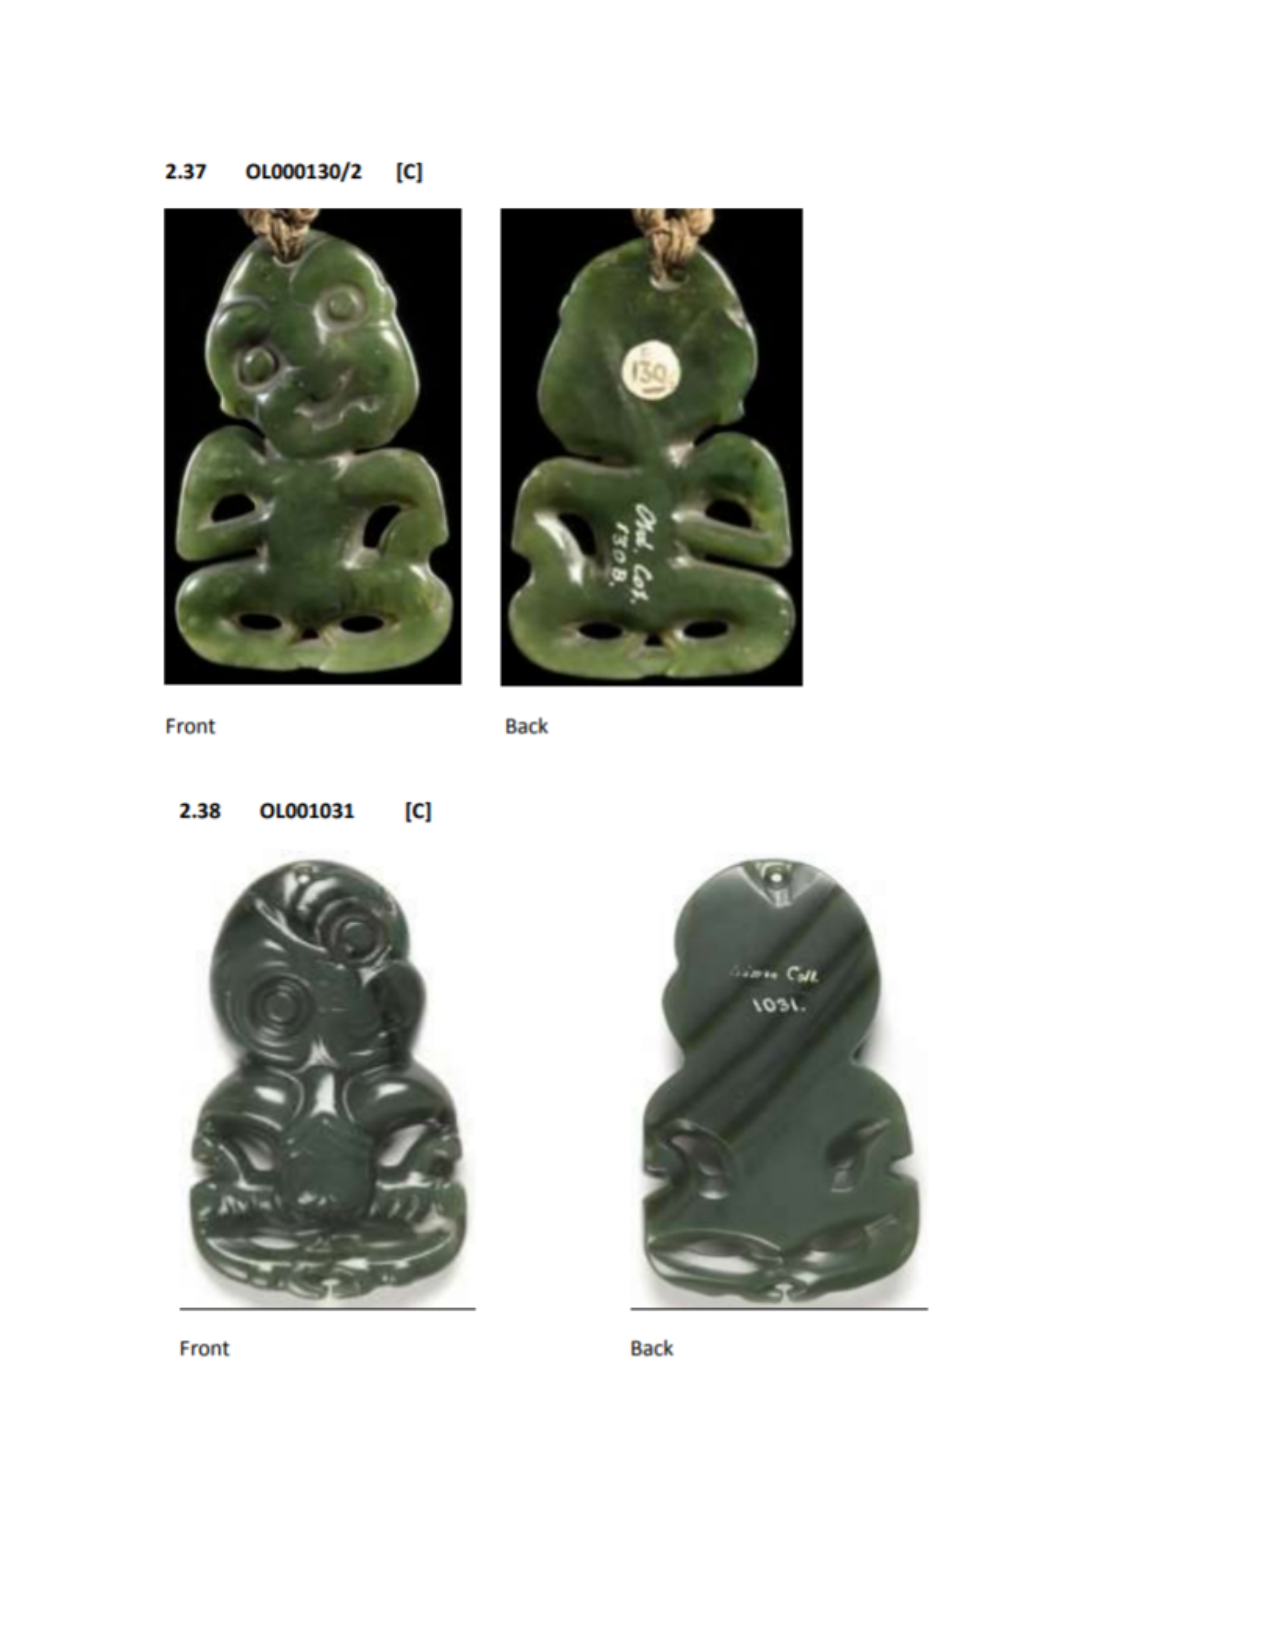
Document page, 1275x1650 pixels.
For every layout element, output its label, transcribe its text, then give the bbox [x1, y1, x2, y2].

picture [150, 768, 968, 1391]
picture [150, 150, 824, 761]
